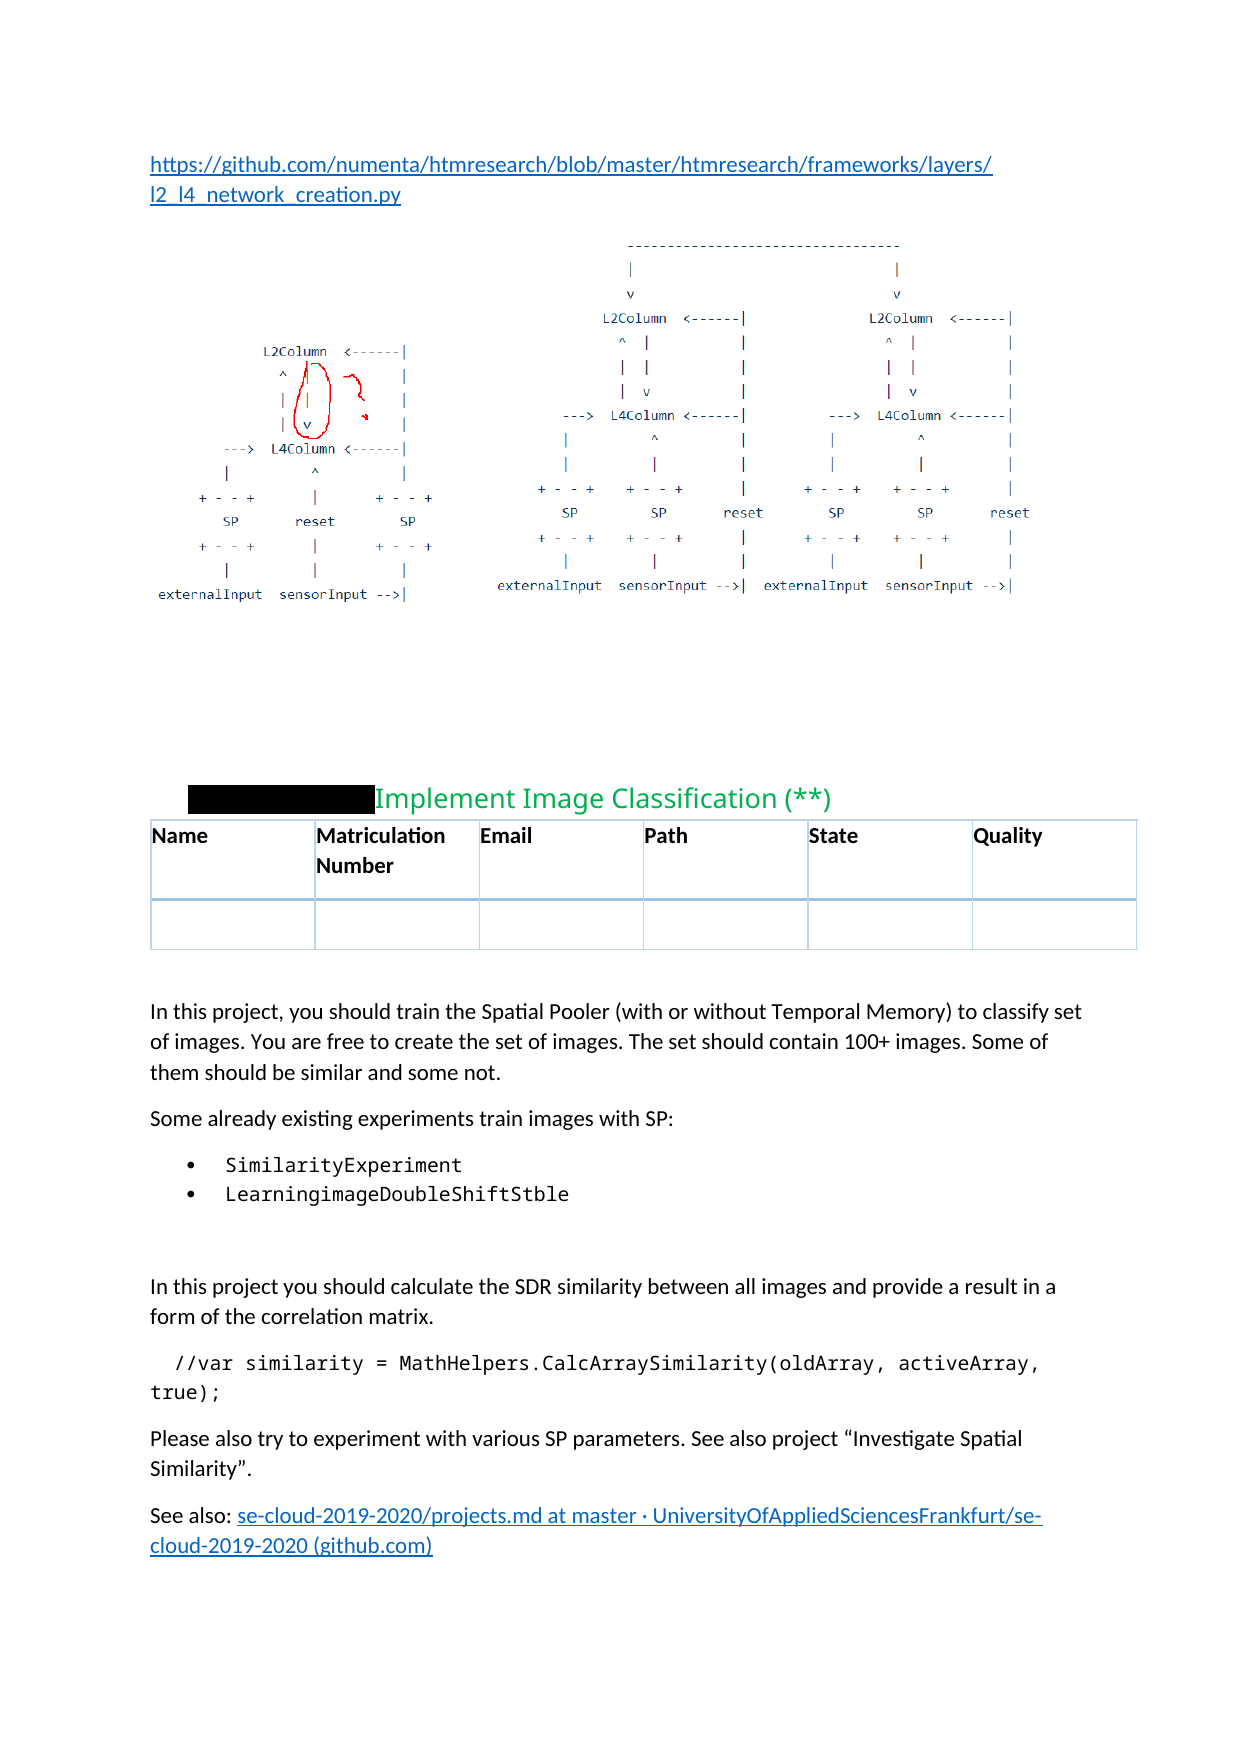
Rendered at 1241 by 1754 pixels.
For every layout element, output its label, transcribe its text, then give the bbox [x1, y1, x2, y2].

picture [150, 227, 1068, 608]
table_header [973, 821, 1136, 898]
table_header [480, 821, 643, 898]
list LearningimageDoubleShiftStble [187, 1180, 1090, 1207]
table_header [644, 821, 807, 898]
text In this project you should calculate the SDR similarity between all images and provide a result in a form of the correlation matrix. [150, 1272, 1090, 1330]
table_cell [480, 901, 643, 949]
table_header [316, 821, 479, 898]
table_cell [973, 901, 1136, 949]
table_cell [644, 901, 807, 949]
text Please also try to experiment with various SP parameters. See also project “Investigate Spatial Similarity”. [150, 1424, 1090, 1482]
list SimilarityExperiment [187, 1151, 1090, 1178]
text Implement Image Classification (**) [187, 779, 1090, 816]
text In this project, you should train the Spatial Pooler (with or without Temporal Memory) to classify set of images. You are free to create the set of images. The set should contain 100+ images. Some of them should be similar and some not. [150, 997, 1090, 1086]
text //var similarity = MathHelpers.CalcArraySimilarity(oldArray, activeArray, true); [150, 1349, 1090, 1405]
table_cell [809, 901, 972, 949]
text https://github.com/numenta/htmresearch/blob/master/htmresearch/frameworks/layers/l2_l4_network_creation.py [150, 150, 1090, 208]
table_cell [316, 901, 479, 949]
text See also: se-cloud-2019-2020/projects.md at master · UniversityOfAppliedSciencesFrankfurt/se-cloud-2019-2020 (github.com) [150, 1501, 1090, 1559]
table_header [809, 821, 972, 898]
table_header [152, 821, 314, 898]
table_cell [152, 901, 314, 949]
text Some already existing experiments train images with SP: [150, 1104, 1090, 1132]
